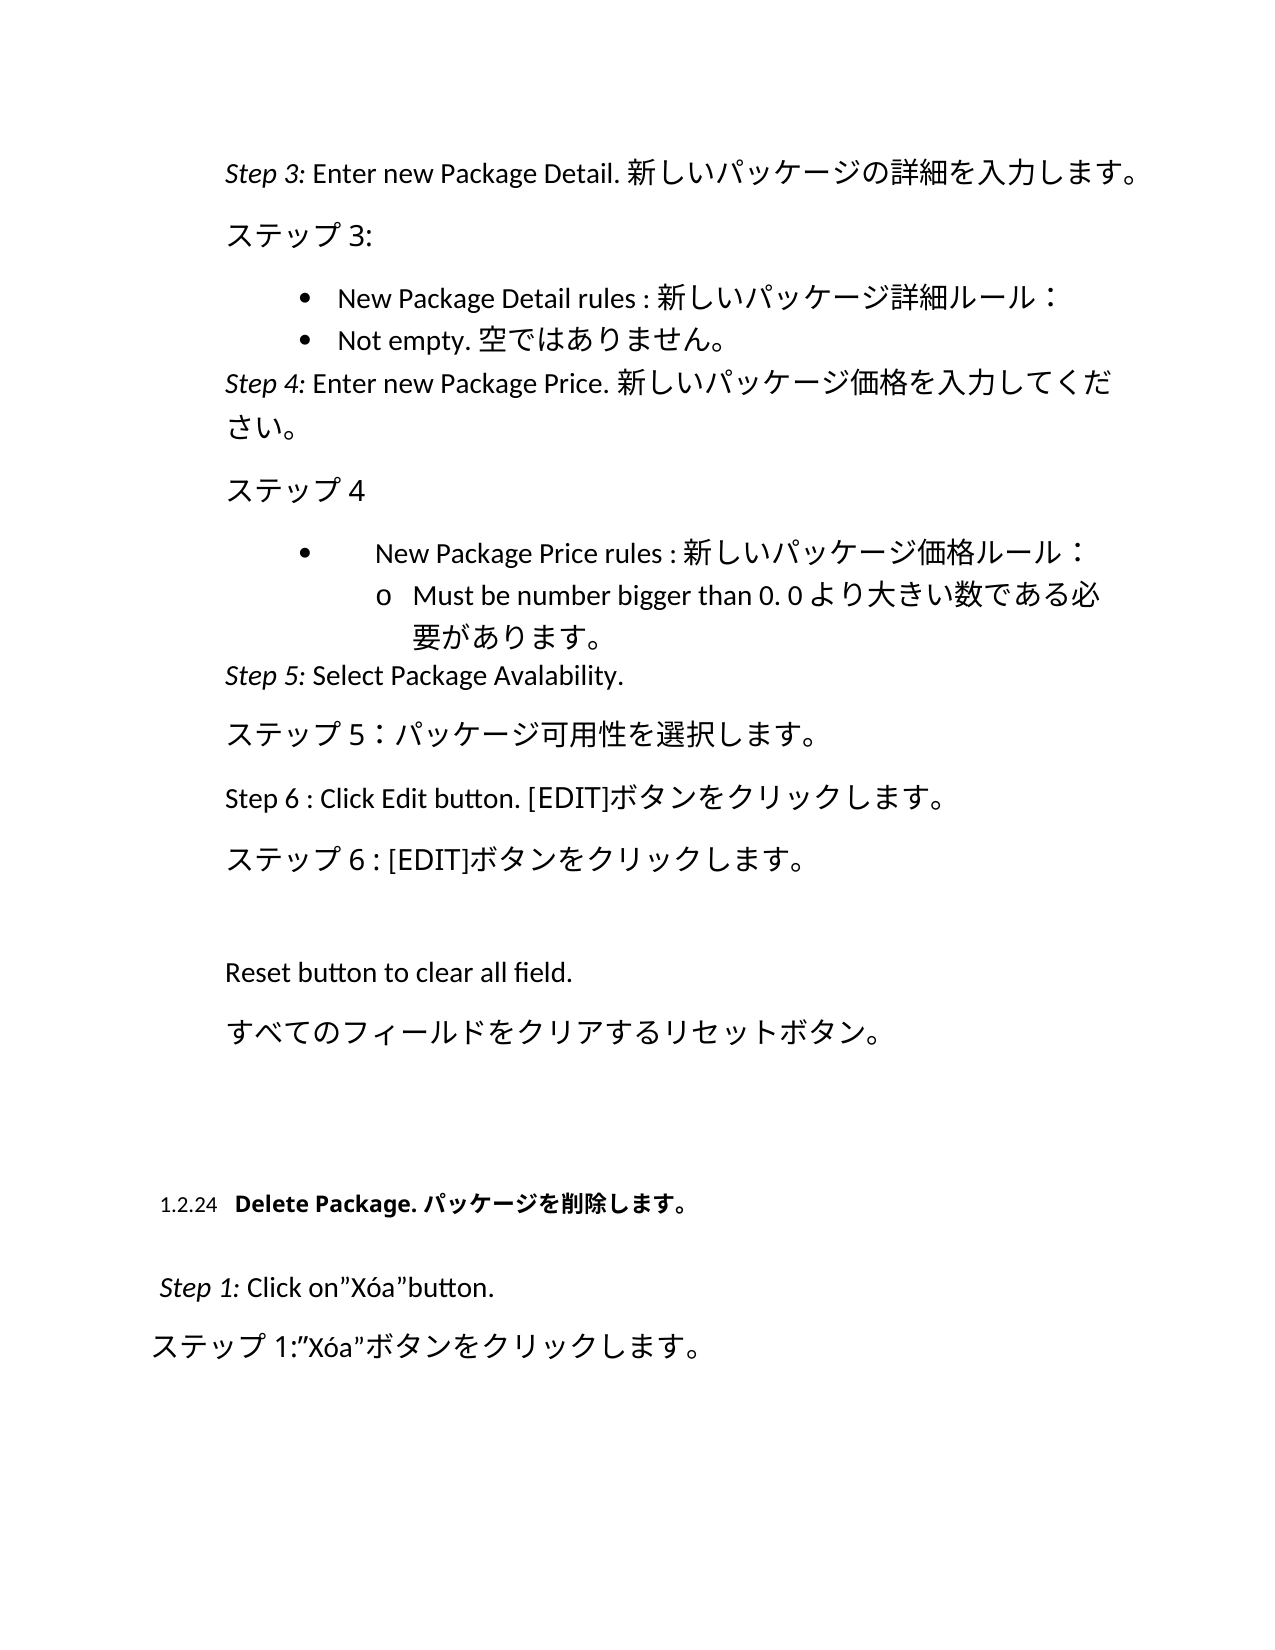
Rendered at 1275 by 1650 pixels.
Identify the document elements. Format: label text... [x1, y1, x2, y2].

text ステップ 1:”Xóa”ボタンをクリックします。 [150, 1324, 1125, 1366]
list Not empty. 空ではありません。 [300, 317, 1125, 359]
text Step 5: Select Package Avalability. [225, 657, 1125, 692]
text ステップ 3: [225, 212, 1125, 255]
text ステップ 4 [225, 467, 1125, 509]
text Step 3: Enter new Package Detail. 新しいパッケージの詳細を入力します。 [225, 150, 1125, 192]
text Step 1: Click on”Xóa”button. [150, 1269, 1125, 1304]
text Step 4: Enter new Package Price. 新しいパッケージ価格を入力してください。 [225, 359, 1125, 447]
list New Package Price rules : 新しいパッケージ価格ルール： [300, 529, 1125, 572]
list New Package Detail rules : 新しいパッケージ詳細ルール： [300, 275, 1125, 317]
subtitle Delete Package. パッケージを削除します。 [159, 1186, 1125, 1219]
text Step 6 : Click Edit button. [EDIT]ボタンをクリックします。 [225, 774, 1125, 817]
text すべてのフィールドをクリアするリセットボタン。 [225, 1009, 1125, 1052]
list Must be number bigger than 0. 0より大きい数である必要があります。 [375, 572, 1125, 657]
text ステップ 6 : [EDIT]ボタンをクリックします。 [225, 837, 1125, 879]
text ステップ 5：パッケージ可用性を選択します。 [225, 712, 1125, 754]
text Reset button to clear all field. [225, 954, 1125, 990]
